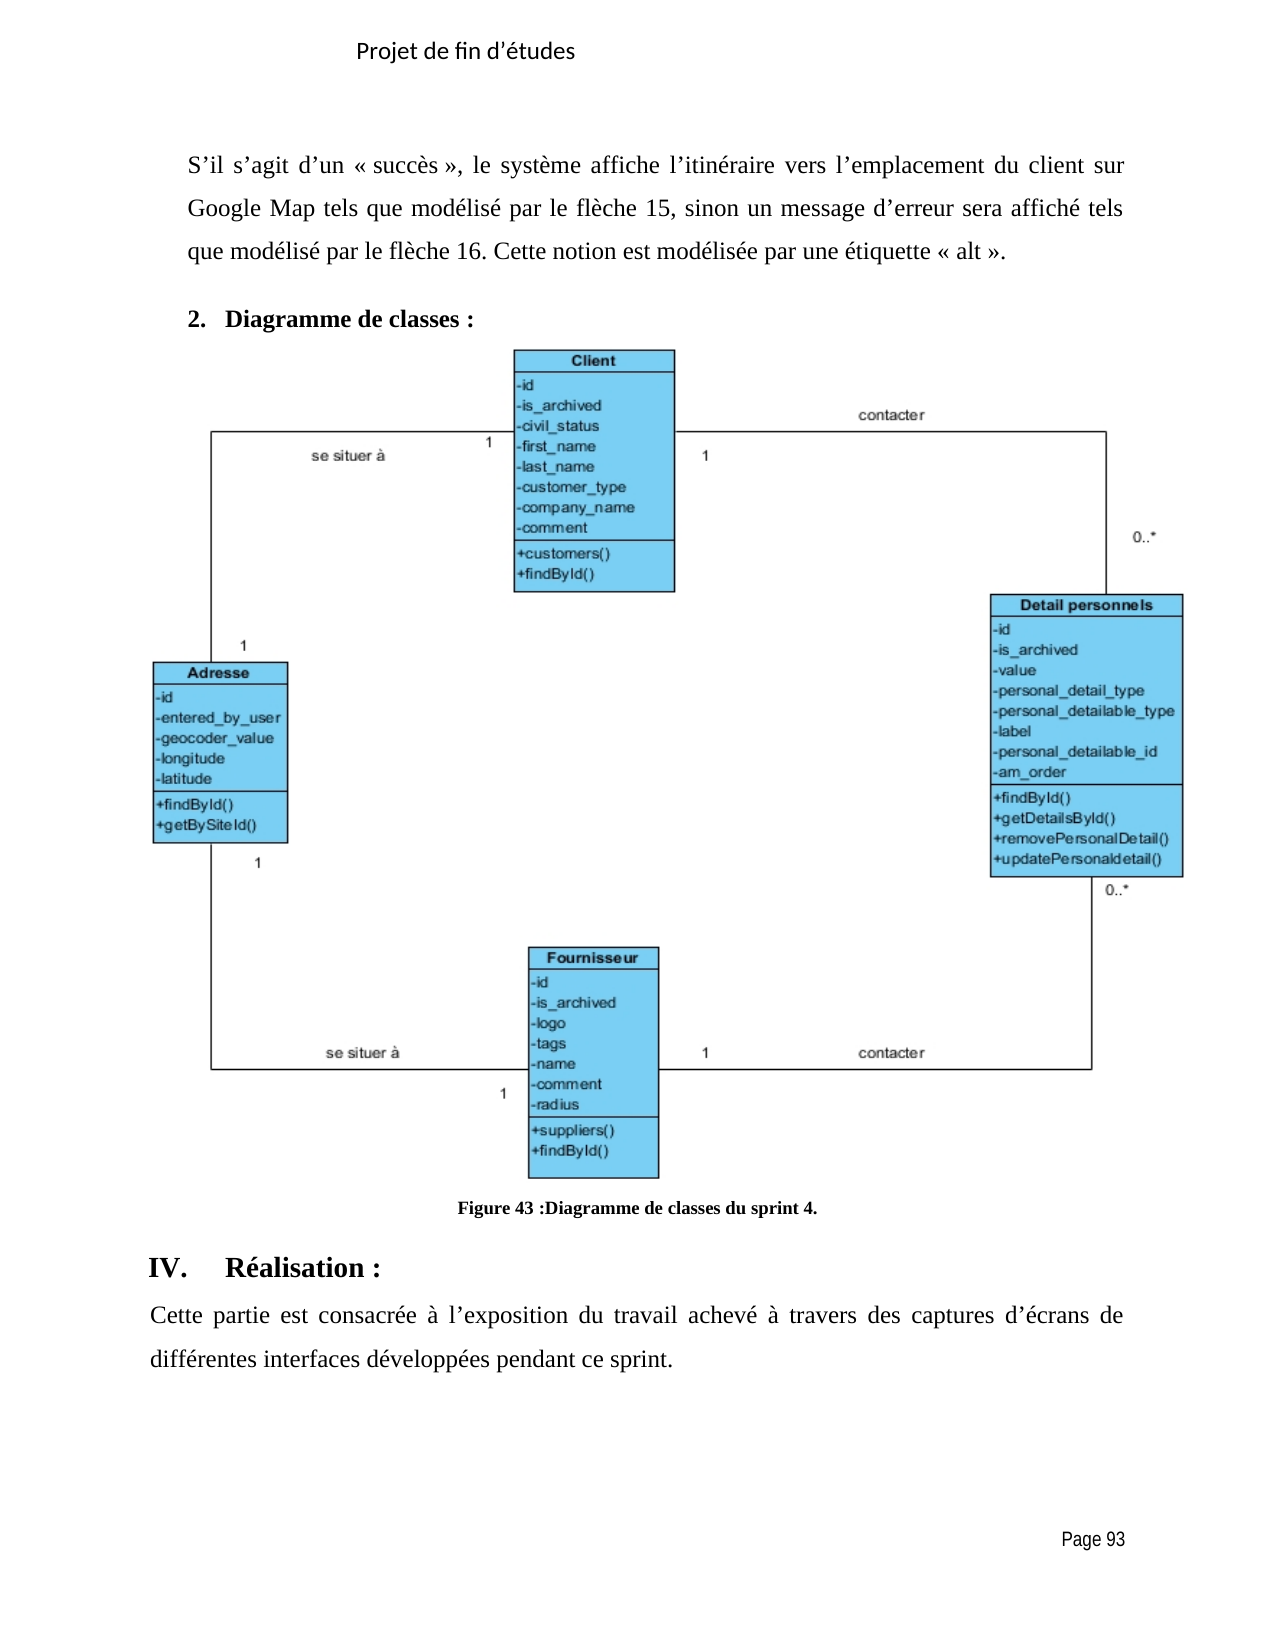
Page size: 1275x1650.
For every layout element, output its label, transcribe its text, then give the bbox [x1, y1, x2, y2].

picture [150, 347, 1188, 1183]
subtitle Diagramme de classes : [187, 304, 1125, 333]
subtitle Réalisation : [187, 1250, 1125, 1284]
text Figure 43 :Diagramme de classes du sprint 4. [150, 1197, 1125, 1219]
text Cette partie est consacrée à l’exposition du travail achevé à travers des captures d’écrans de différentes interfaces développées pendant ce sprint. [150, 1301, 1125, 1372]
text S’il s’agit d’un « succès », le système affiche l’itinéraire vers l’emplacement du client sur Google Map tels que modélisé par le flèche 15, sinon un message d’erreur sera affiché tels que modélisé par le flèche 16. Cette notion est modélisée par une étiquette « alt ». [187, 150, 1125, 265]
